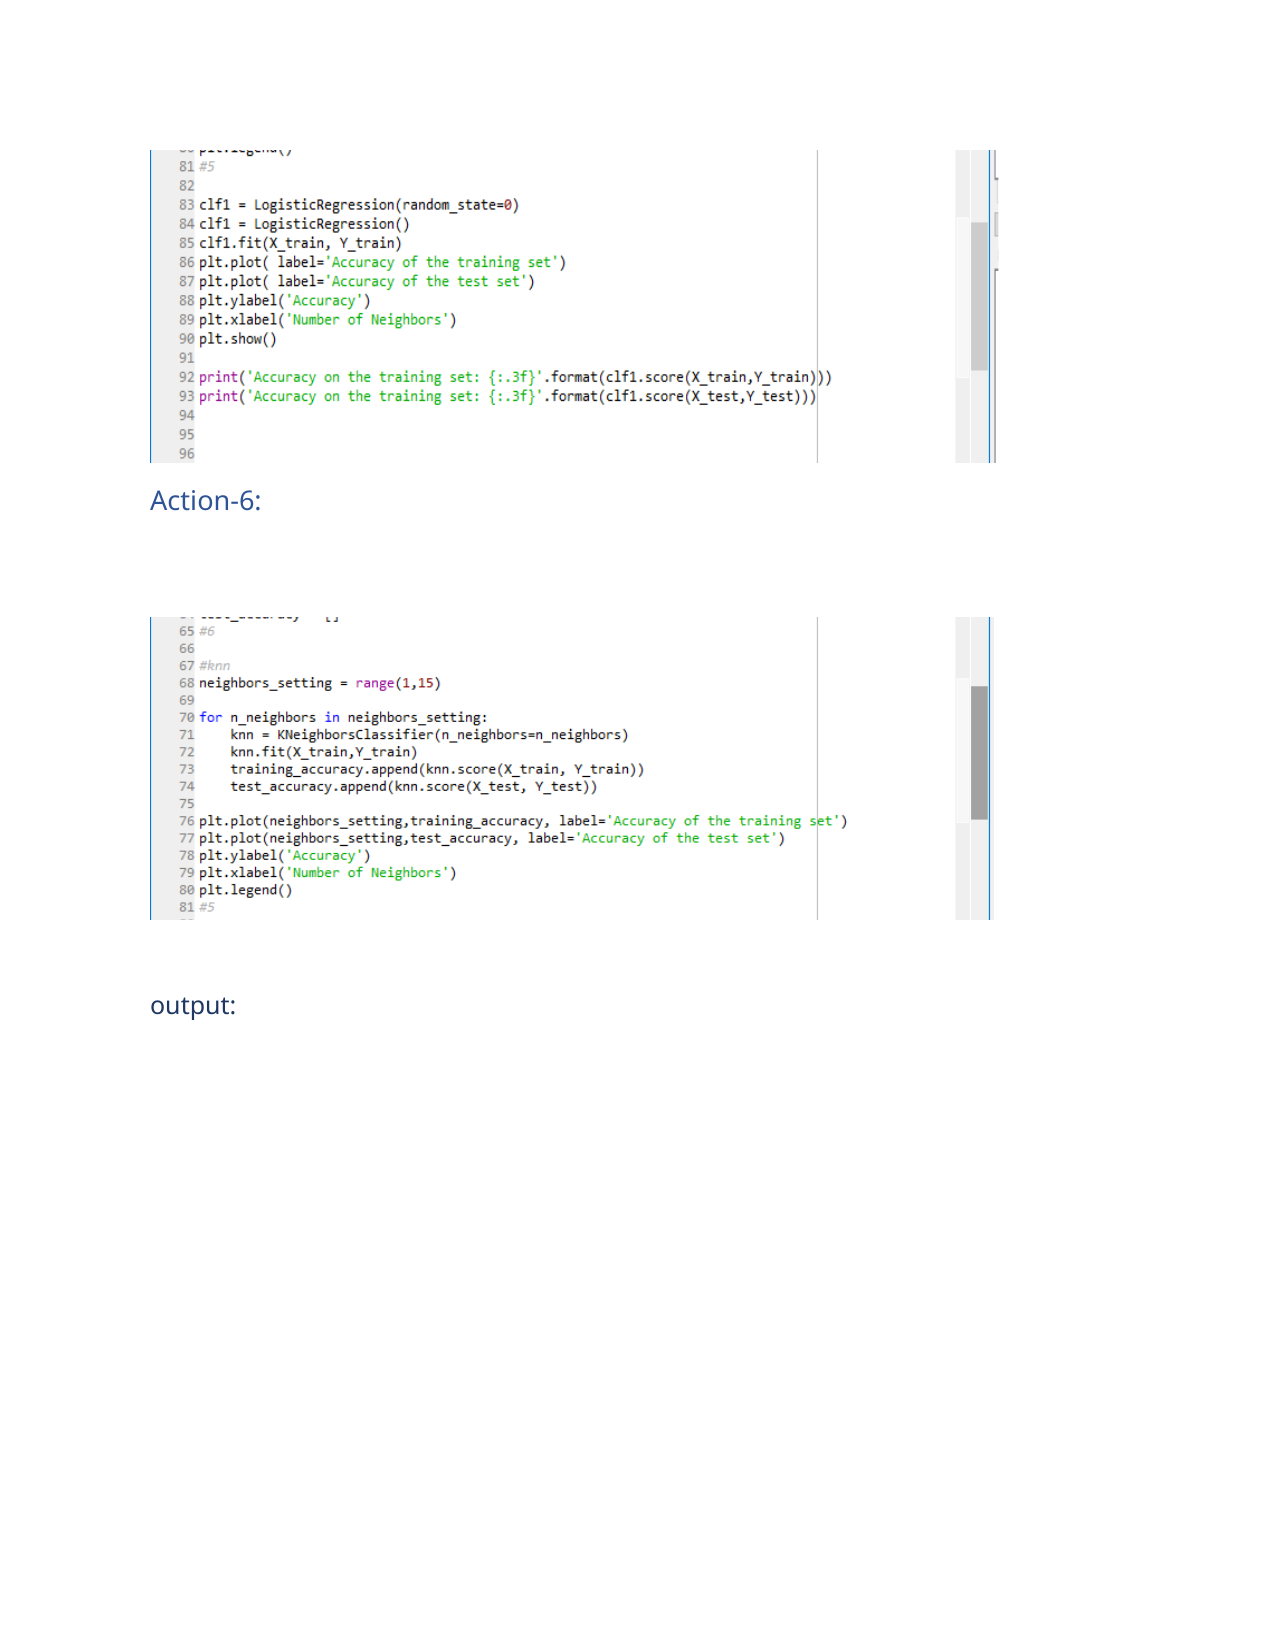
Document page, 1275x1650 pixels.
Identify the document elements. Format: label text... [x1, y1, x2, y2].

subtitle Action-6: [150, 481, 1125, 518]
subtitle output: [150, 988, 1125, 1022]
picture [150, 617, 994, 920]
picture [150, 150, 999, 463]
